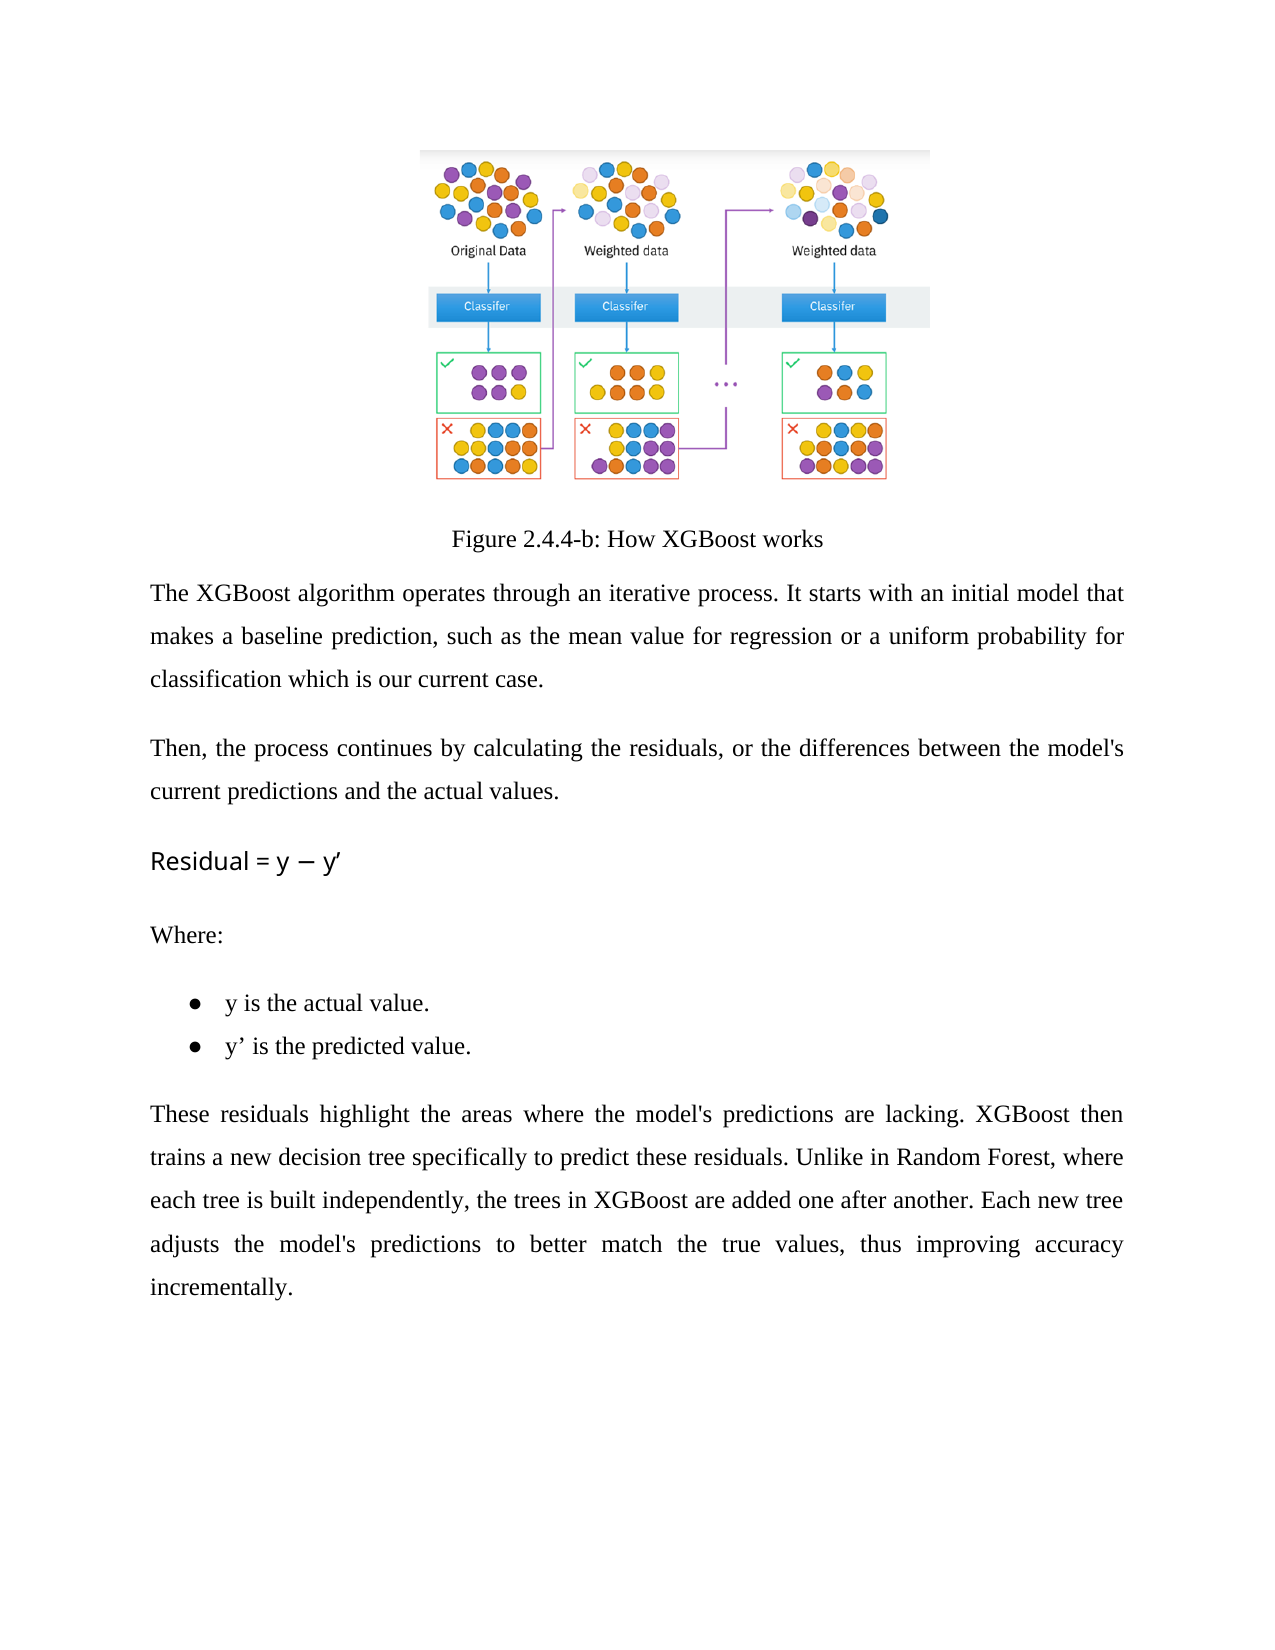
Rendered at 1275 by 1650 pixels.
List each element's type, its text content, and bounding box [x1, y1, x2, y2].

text These residuals highlight the areas where the model's predictions are lacking. XGBoost then trains a new decision tree specifically to predict these residuals. Unlike in Random Forest, where each tree is built independently, the trees in XGBoost are added one after another. Each new tree adjusts the model's predictions to better match the true values, thus improving accuracy incrementally. [150, 1099, 1125, 1301]
list y’ is the predicted value. [187, 1031, 1125, 1060]
text Figure 2.4.4-b: How XGBoost works [150, 524, 1125, 553]
text Residual = y − y’ [150, 844, 1125, 878]
text Where: [150, 920, 1125, 949]
picture [419, 150, 930, 487]
text Then, the process continues by calculating the residuals, or the differences between the model's current predictions and the actual values. [150, 733, 1125, 804]
text The XGBoost algorithm operates through an iterative process. It starts with an initial model that makes a baseline prediction, such as the mean value for regression or a uniform probability for classification which is our current case. [150, 578, 1125, 693]
list y is the actual value. [187, 988, 1125, 1017]
